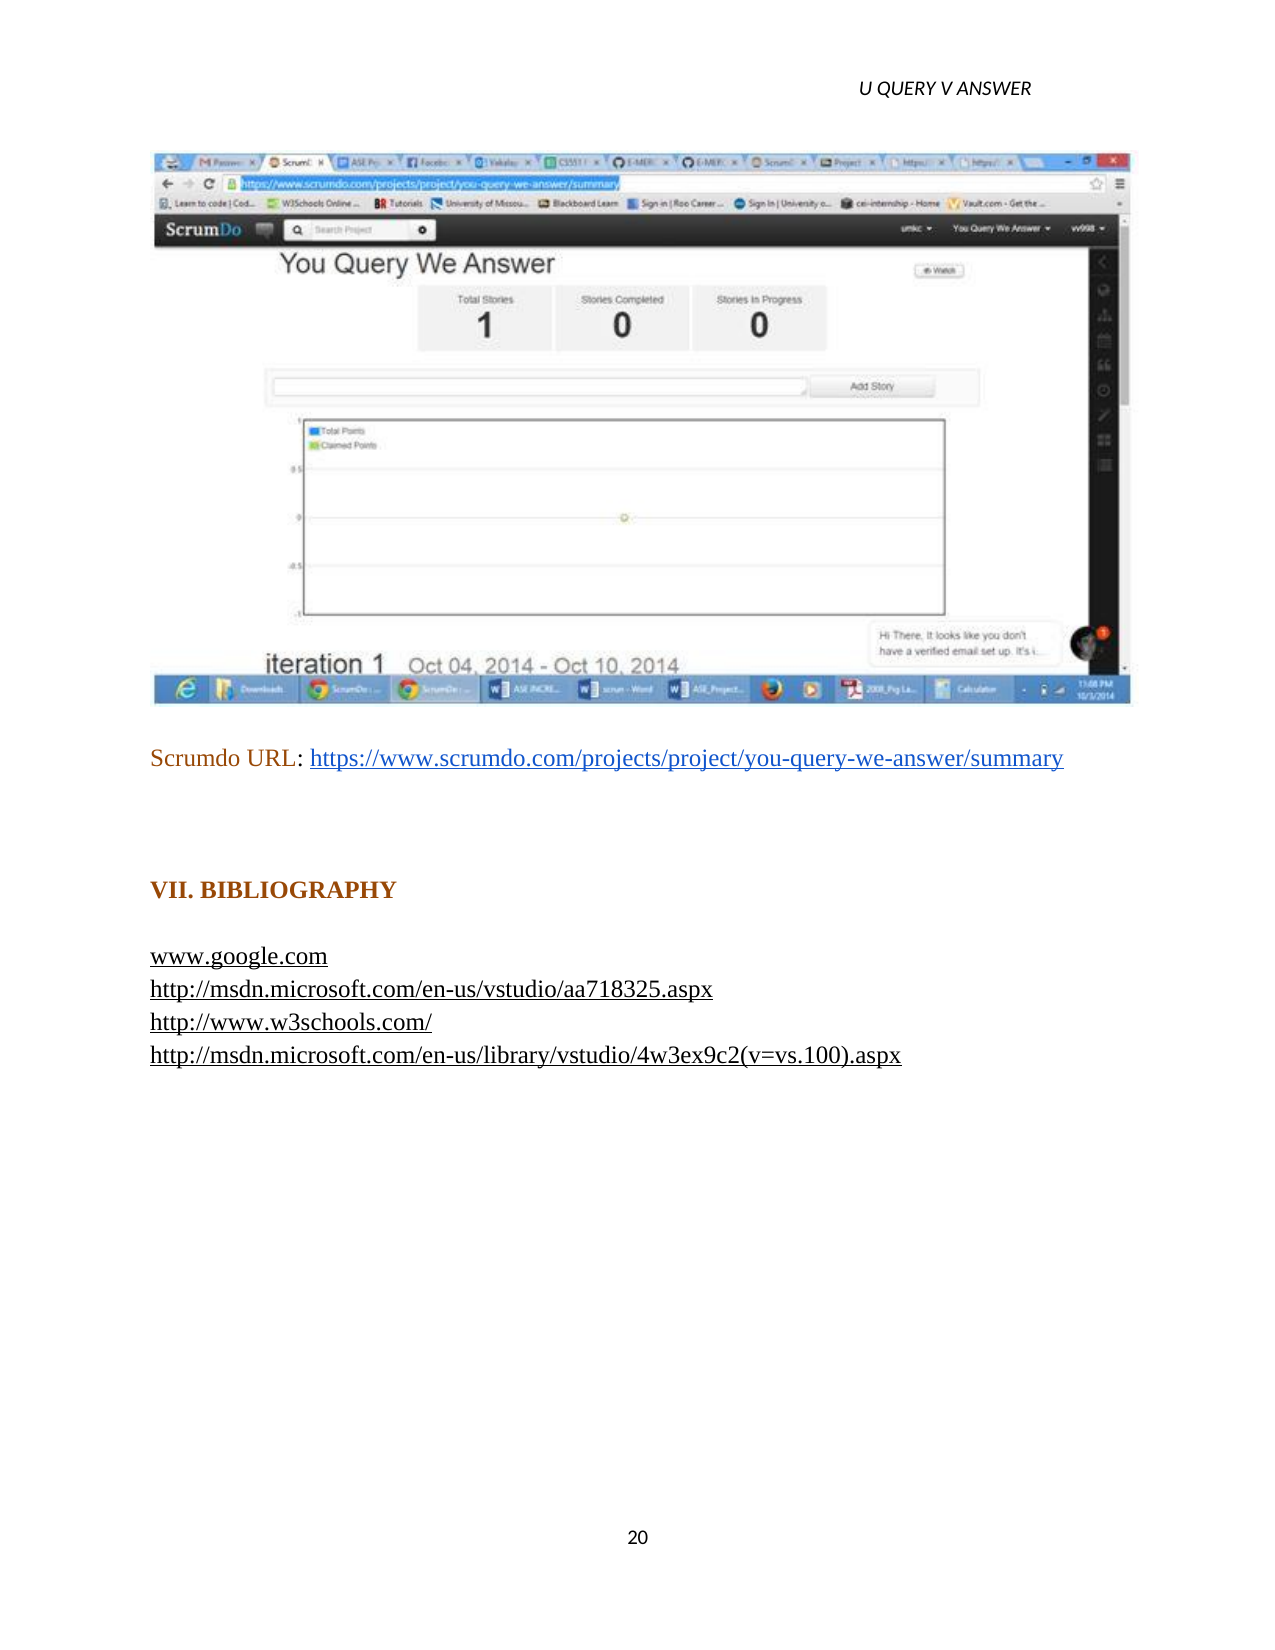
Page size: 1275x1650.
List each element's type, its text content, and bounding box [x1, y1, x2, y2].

picture [150, 150, 1139, 707]
text http://msdn.microsoft.com/en-us/library/vstudio/4w3ex9c2(v=vs.100).aspx [150, 1040, 1153, 1069]
text http://www.w3schools.com/ [150, 1007, 1153, 1036]
text http://msdn.microsoft.com/en-us/vstudio/aa718325.aspx [150, 974, 1153, 1003]
text VII. BIBLIOGRAPHY [150, 875, 1153, 904]
text www.google.com [150, 941, 1153, 970]
text Scrumdo URL: https://www.scrumdo.com/projects/project/you-query-we-answer/summary [150, 743, 1153, 772]
